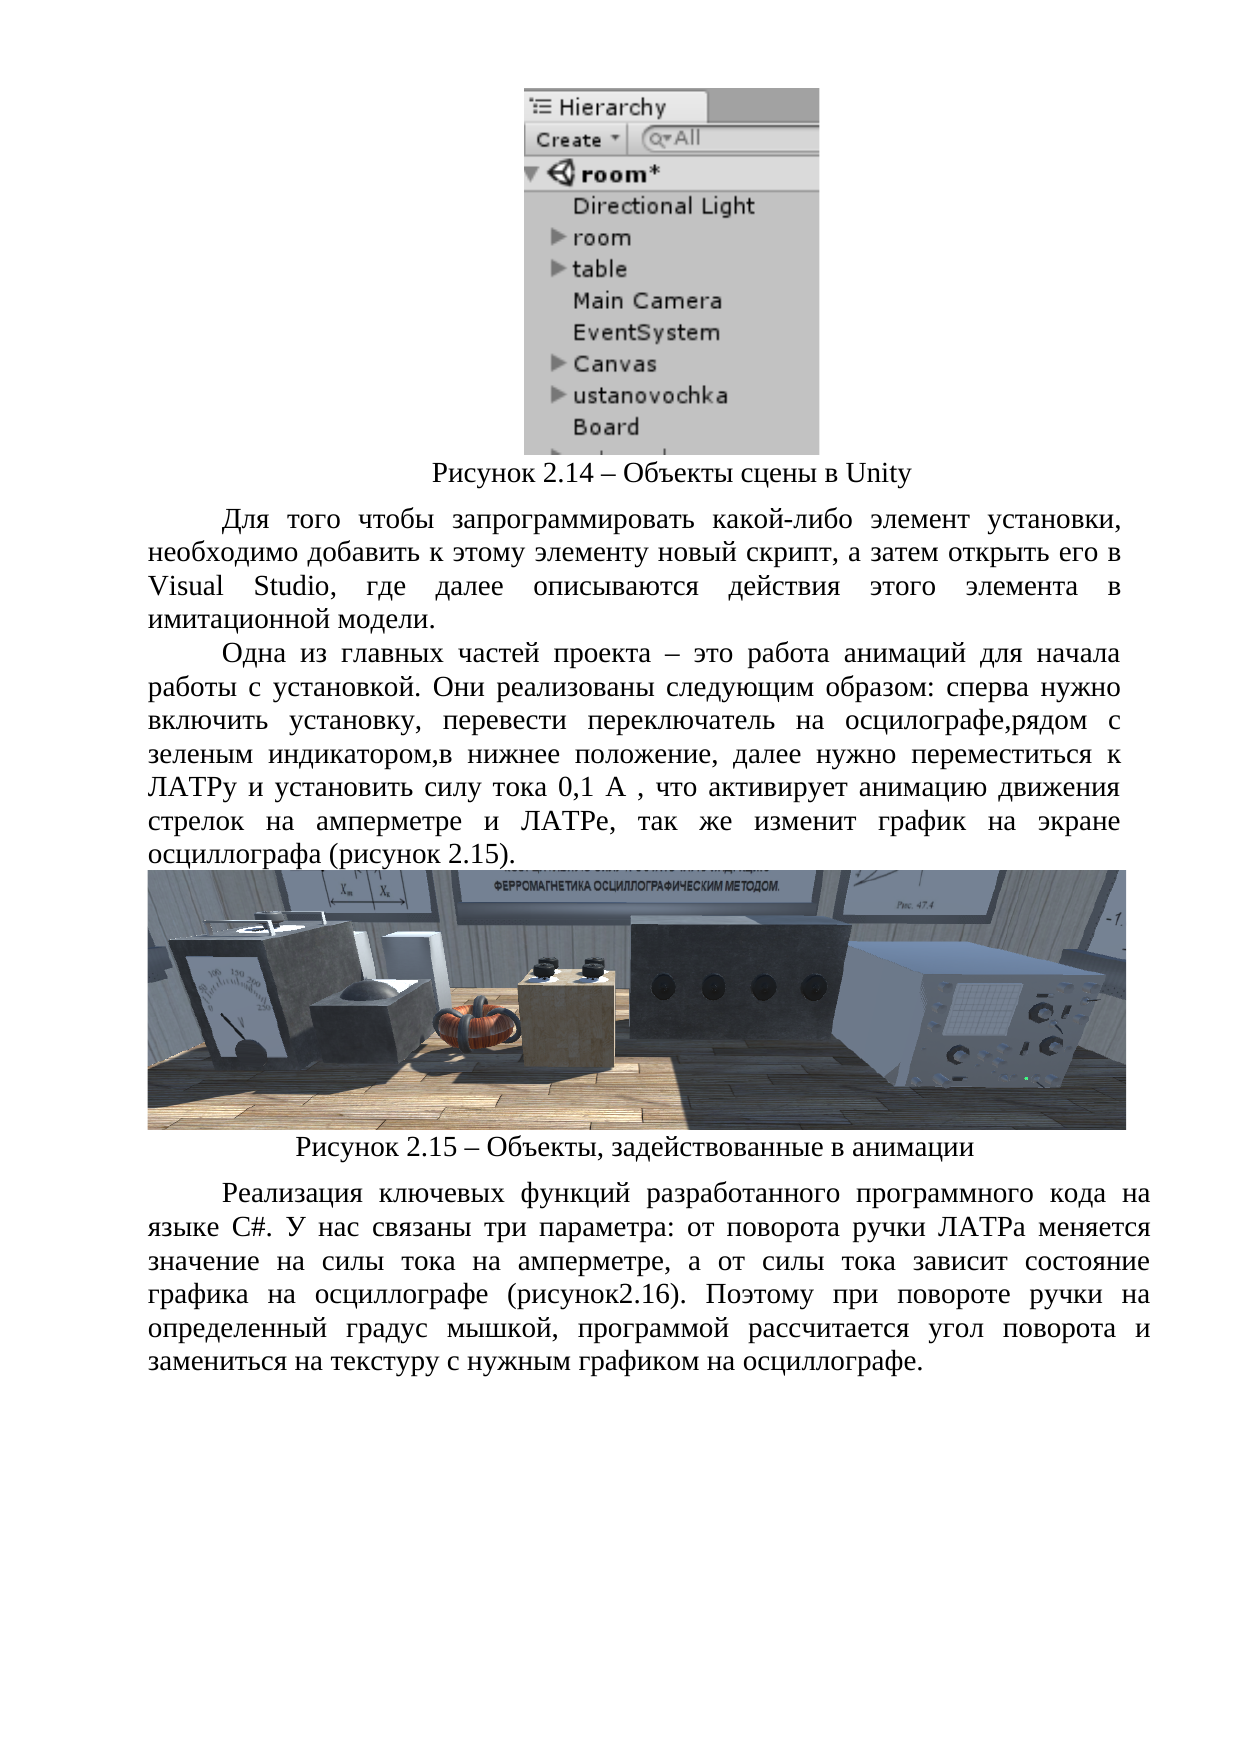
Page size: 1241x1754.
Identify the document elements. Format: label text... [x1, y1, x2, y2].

text Для того чтобы запрограммировать какой-либо элемент установки, необходимо добавить к этому элементу новый скрипт, а затем открыть его в Visual Studio, где далее описываются действия этого элемента в имитационной модели. [148, 501, 1122, 635]
picture [524, 88, 820, 455]
text Реализация ключевых функций разработанного программного кода на языке С#. У нас связаны три параметра: от поворота ручки ЛАТРа меняется значение на силы тока на амперметре, а от силы тока зависит состояние графика на осциллографе (рисунок2.16). Поэтому при повороте ручки на определенный градус мышкой, программой рассчитается угол поворота и замениться на текстуру с нужным графиком на осциллографе. [148, 1176, 1152, 1377]
picture [147, 870, 1127, 1130]
text Рисунок 2.15 – Объекты, задействованные в анимации [148, 1130, 1122, 1163]
text Рисунок 2.14 – Объекты сцены в Unity [148, 455, 1122, 488]
text Одна из главных частей проекта – это работа анимаций для начала работы с установкой. Они реализованы следующим образом: сперва нужно включить установку, перевести переключатель на осцилографе,рядом с зеленым индикатором,в нижнее положение, далее нужно переместиться к ЛАТРу и установить силу тока 0,1 А , что активирует анимацию движения стрелок на амперметре и ЛАТРе, так же изменит график на экране осциллографа (рисунок 2.15). [148, 635, 1122, 870]
